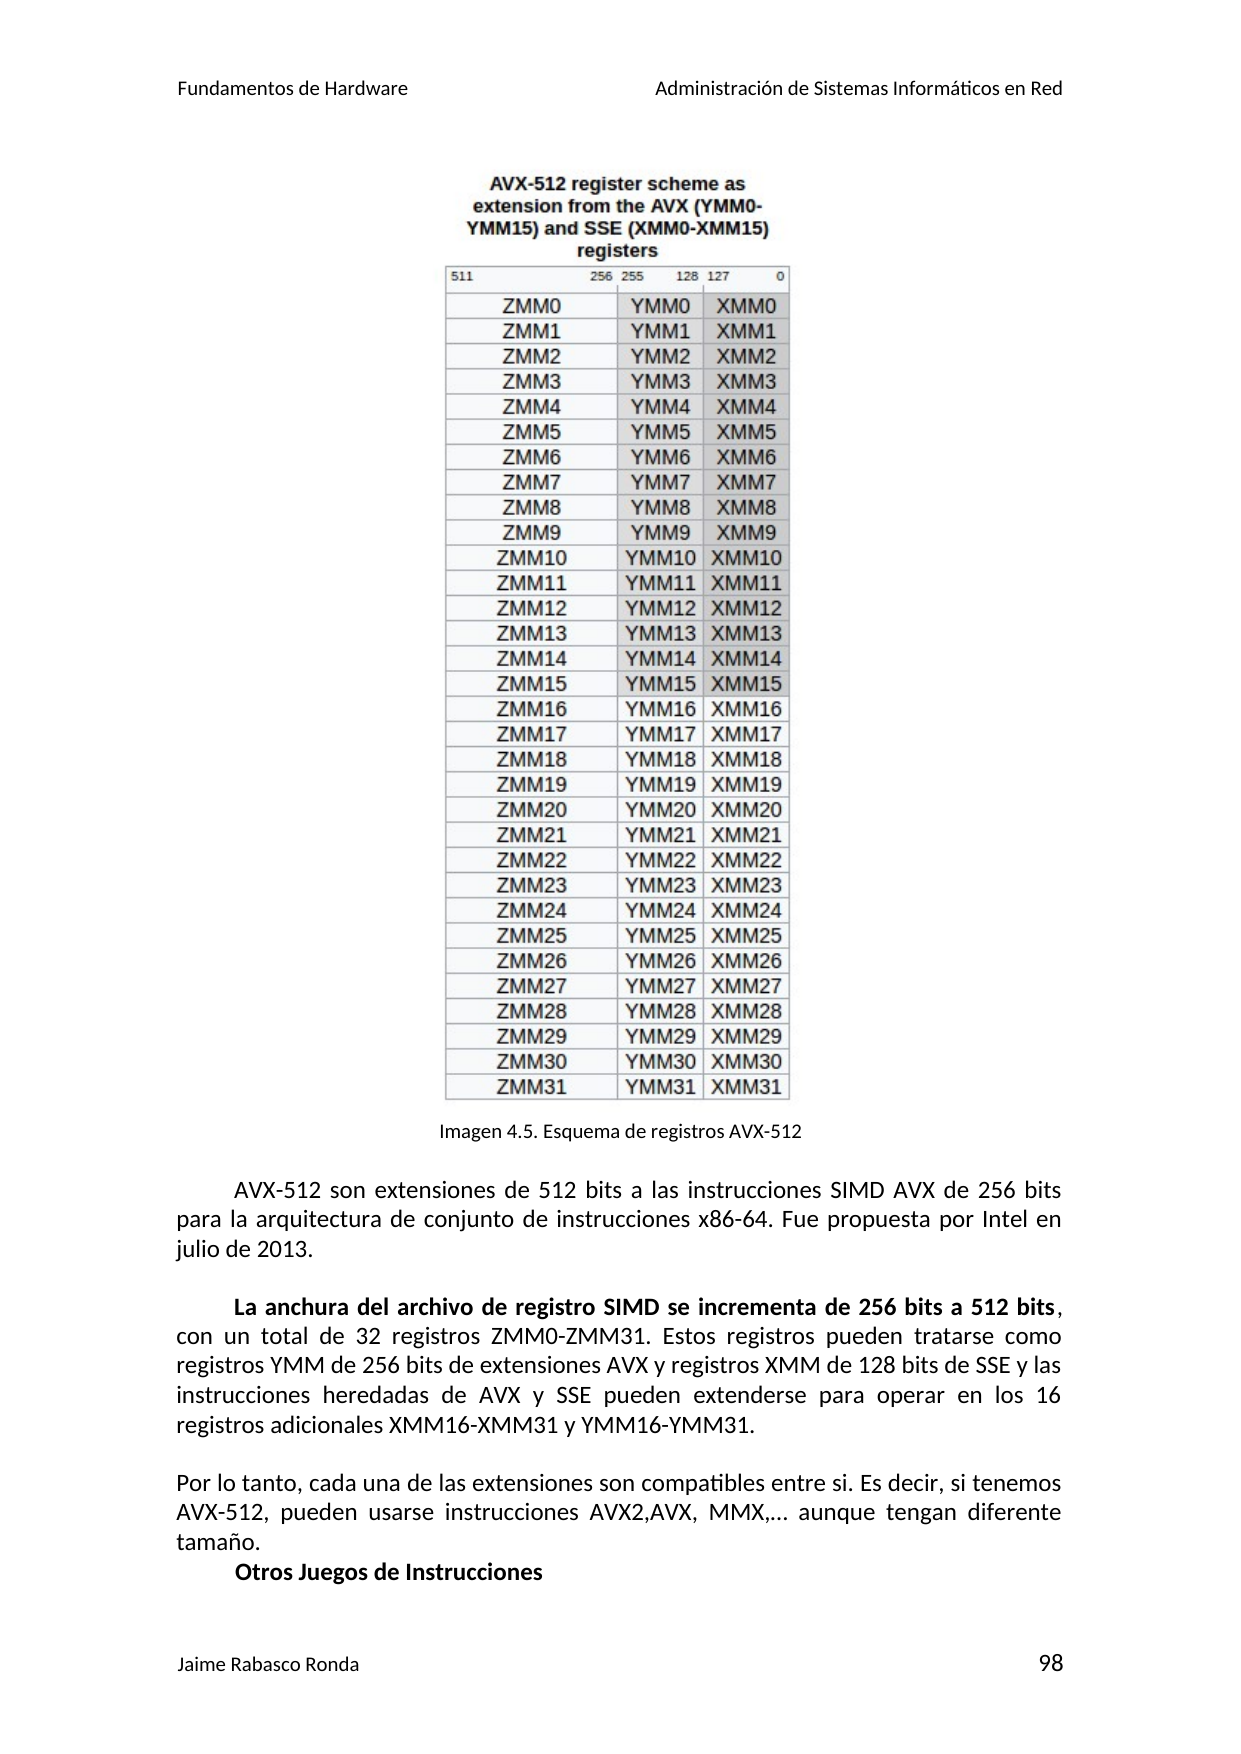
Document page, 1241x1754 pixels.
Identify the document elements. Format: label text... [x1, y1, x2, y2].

text Imagen 4.5. Esquema de registros AVX-512 [236, 1118, 1005, 1143]
text Por lo tanto, cada una de las extensiones son compatibles entre si. Es decir, si tenemos AVX-512, pueden usarse instrucciones AVX2,AVX, MMX,… aunque tengan diferente tamaño. [176, 1467, 1063, 1556]
text AVX-512 son extensiones de 512 bits a las instrucciones SIMD AVX de 256 bits para la arquitectura de conjunto de instrucciones x86-64. Fue propuesta por Intel en julio de 2013. [176, 1174, 1063, 1263]
text La anchura del archivo de registro SIMD se incrementa de 256 bits a 512 bits, con un total de 32 registros ZMM0-ZMM31. Estos registros pueden tratarse como registros YMM de 256 bits de extensiones AVX y registros XMM de 128 bits de SSE y las instrucciones heredadas de AVX y SSE pueden extenderse para operar en los 16 registros adicionales XMM16-XMM31 y YMM16-YMM31. [176, 1291, 1063, 1439]
picture [432, 146, 808, 1115]
text Otros Juegos de Instrucciones [235, 1556, 1064, 1587]
